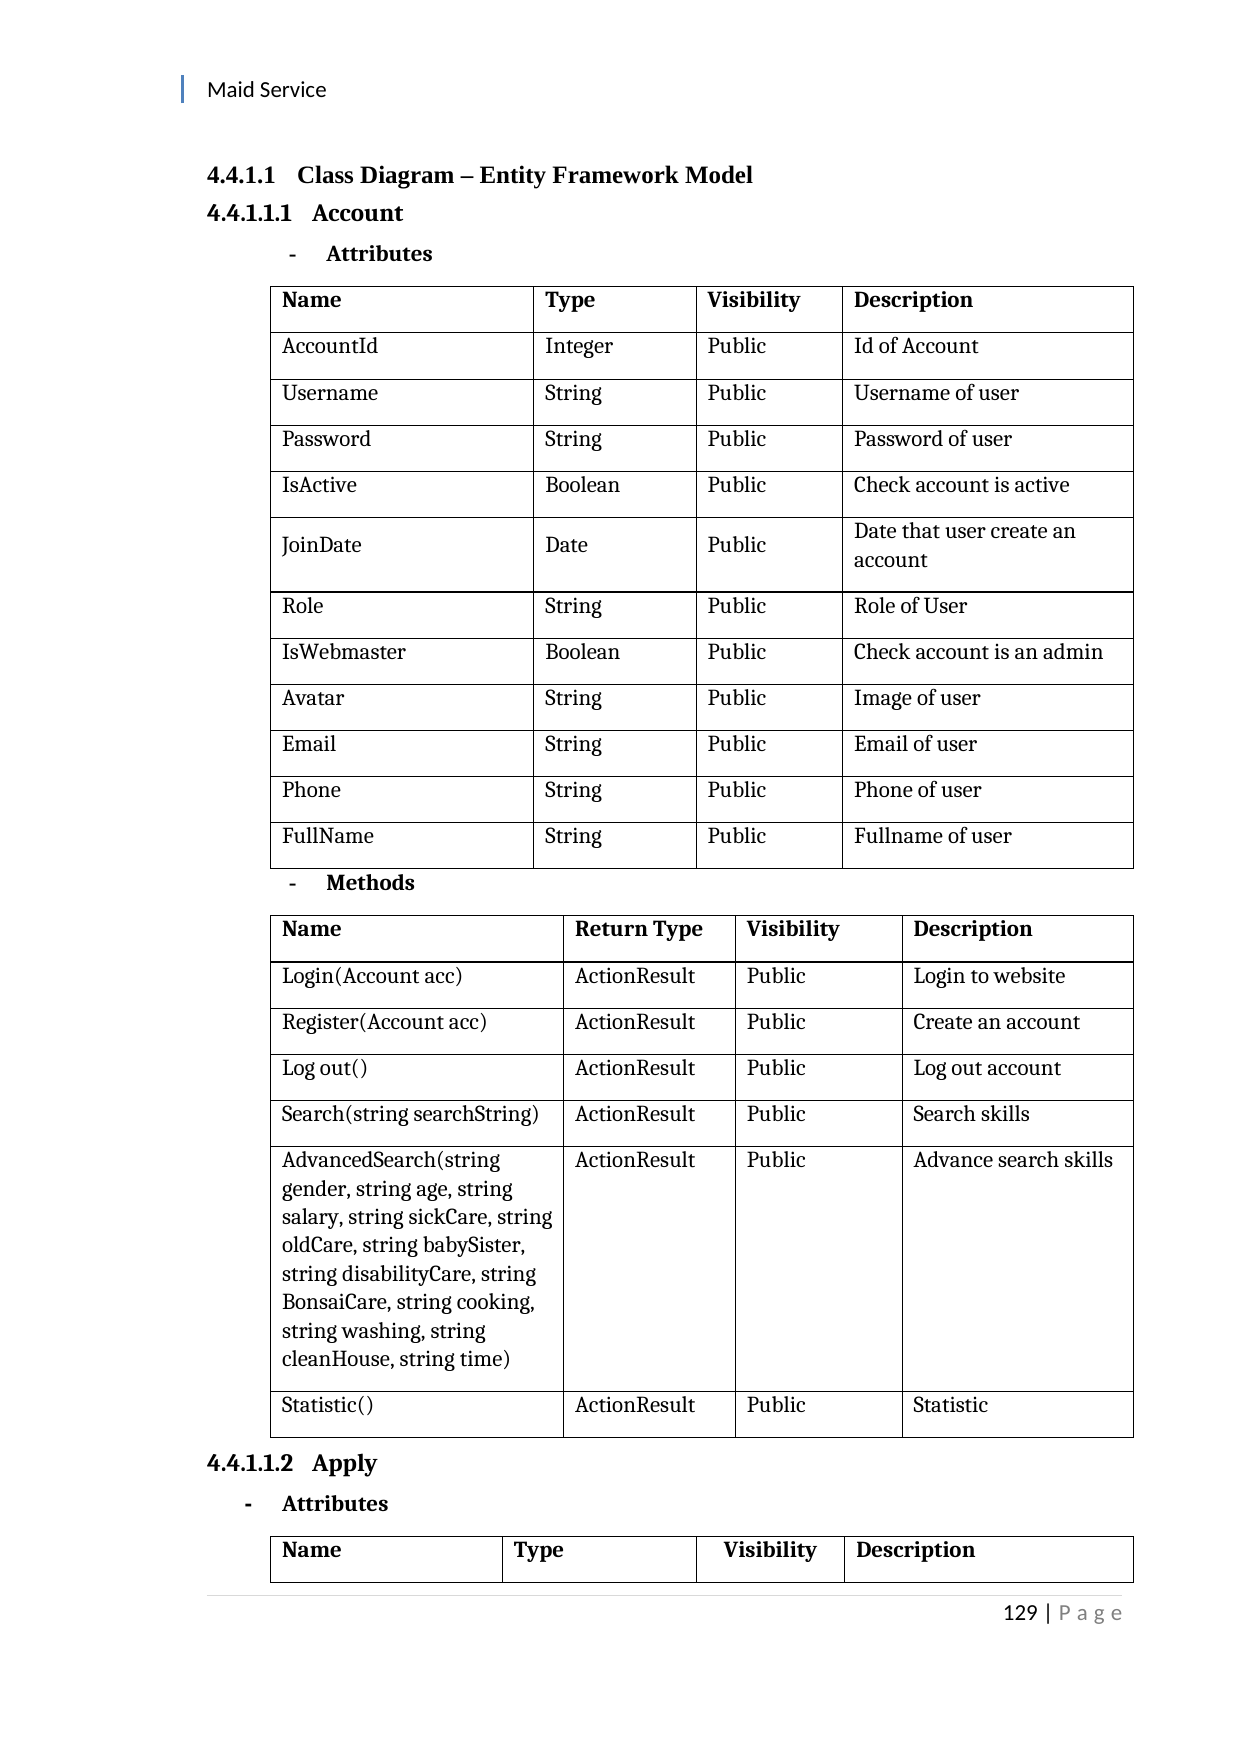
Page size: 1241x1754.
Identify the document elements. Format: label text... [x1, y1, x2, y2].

table_cell Public [697, 731, 842, 776]
table_cell Password of user [843, 426, 1133, 471]
table_cell Role [271, 593, 533, 638]
table_cell Public [697, 777, 842, 822]
subtitle Account [207, 199, 1122, 228]
table_header Name [271, 1537, 502, 1582]
table_cell Boolean [534, 639, 696, 684]
table_header Type [503, 1537, 696, 1582]
table_cell Public [697, 823, 842, 868]
list Attributes [289, 240, 1122, 267]
table_cell Email of user [843, 731, 1133, 776]
table_cell ActionResult [564, 1101, 735, 1146]
table_header Description [903, 916, 1133, 961]
table_cell Public [697, 593, 842, 638]
table_header Name [271, 287, 533, 332]
table_cell ActionResult [564, 1392, 735, 1437]
table_cell Advance search skills [903, 1147, 1133, 1391]
table_cell String [534, 777, 696, 822]
table_cell String [534, 685, 696, 730]
table_cell Check account is an admin [843, 639, 1133, 684]
table_cell AccountId [271, 333, 533, 378]
table_cell Public [736, 1392, 902, 1437]
table_cell Public [697, 639, 842, 684]
table_header Type [534, 287, 696, 332]
table_cell String [534, 593, 696, 638]
table_cell IsActive [271, 472, 533, 517]
table_cell Public [697, 518, 842, 591]
table_cell Public [736, 1101, 902, 1146]
table_cell Phone of user [843, 777, 1133, 822]
table_cell Public [736, 1055, 902, 1100]
table_cell ActionResult [564, 963, 735, 1007]
subtitle Apply [207, 1449, 1122, 1477]
table_cell Phone [271, 777, 533, 822]
table_cell Boolean [534, 472, 696, 517]
table_header Name [271, 916, 563, 961]
table_cell Public [697, 333, 842, 378]
table_cell Public [697, 685, 842, 730]
table_cell FullName [271, 823, 533, 868]
table_cell Username [271, 380, 533, 424]
table_cell Public [736, 1009, 902, 1054]
table_header Visibility [697, 1537, 844, 1582]
table_cell Check account is active [843, 472, 1133, 517]
table_cell Fullname of user [843, 823, 1133, 868]
list Attributes [244, 1490, 1122, 1517]
table_cell AdvancedSearch(string gender, string age, string salary, string sickCare, string oldCare, string babySister, string disabilityCare, string BonsaiCare, string cooking, string washing, string cleanHouse, string time) [271, 1147, 563, 1391]
table_cell Statistic() [271, 1392, 563, 1437]
table_cell Login(Account acc) [271, 963, 563, 1007]
table_header Description [845, 1537, 1133, 1582]
table_cell Log out() [271, 1055, 563, 1100]
table_cell String [534, 426, 696, 471]
table_cell Date that user create an account [843, 518, 1133, 591]
table_cell Search skills [903, 1101, 1133, 1146]
table_cell Password [271, 426, 533, 471]
table_cell Register(Account acc) [271, 1009, 563, 1054]
table_header Visibility [736, 916, 902, 961]
table_cell Public [697, 380, 842, 424]
table_cell Email [271, 731, 533, 776]
table_cell Search(string searchString) [271, 1101, 563, 1146]
table_cell Public [697, 426, 842, 471]
table_cell String [534, 380, 696, 424]
table_cell Public [736, 1147, 902, 1391]
table_cell Create an account [903, 1009, 1133, 1054]
table_cell Login to website [903, 963, 1133, 1007]
table_cell String [534, 731, 696, 776]
table_cell Public [736, 963, 902, 1007]
table_cell Public [697, 472, 842, 517]
table_cell String [534, 823, 696, 868]
table_cell Username of user [843, 380, 1133, 424]
table_cell Role of User [843, 593, 1133, 638]
table_cell JoinDate [271, 518, 533, 591]
table_header Return Type [564, 916, 735, 961]
table_cell ActionResult [564, 1055, 735, 1100]
table_header Description [843, 287, 1133, 332]
table_cell IsWebmaster [271, 639, 533, 684]
table_cell ActionResult [564, 1009, 735, 1054]
table_cell Avatar [271, 685, 533, 730]
table_cell Date [534, 518, 696, 591]
table_cell Statistic [903, 1392, 1133, 1437]
table_cell ActionResult [564, 1147, 735, 1391]
table_cell Log out account [903, 1055, 1133, 1100]
table_header Visibility [697, 287, 842, 332]
table_cell Integer [534, 333, 696, 378]
table_cell Id of Account [843, 333, 1133, 378]
list Methods [289, 869, 1122, 896]
subtitle Class Diagram – Entity Framework Model [207, 160, 1122, 189]
table_cell Image of user [843, 685, 1133, 730]
